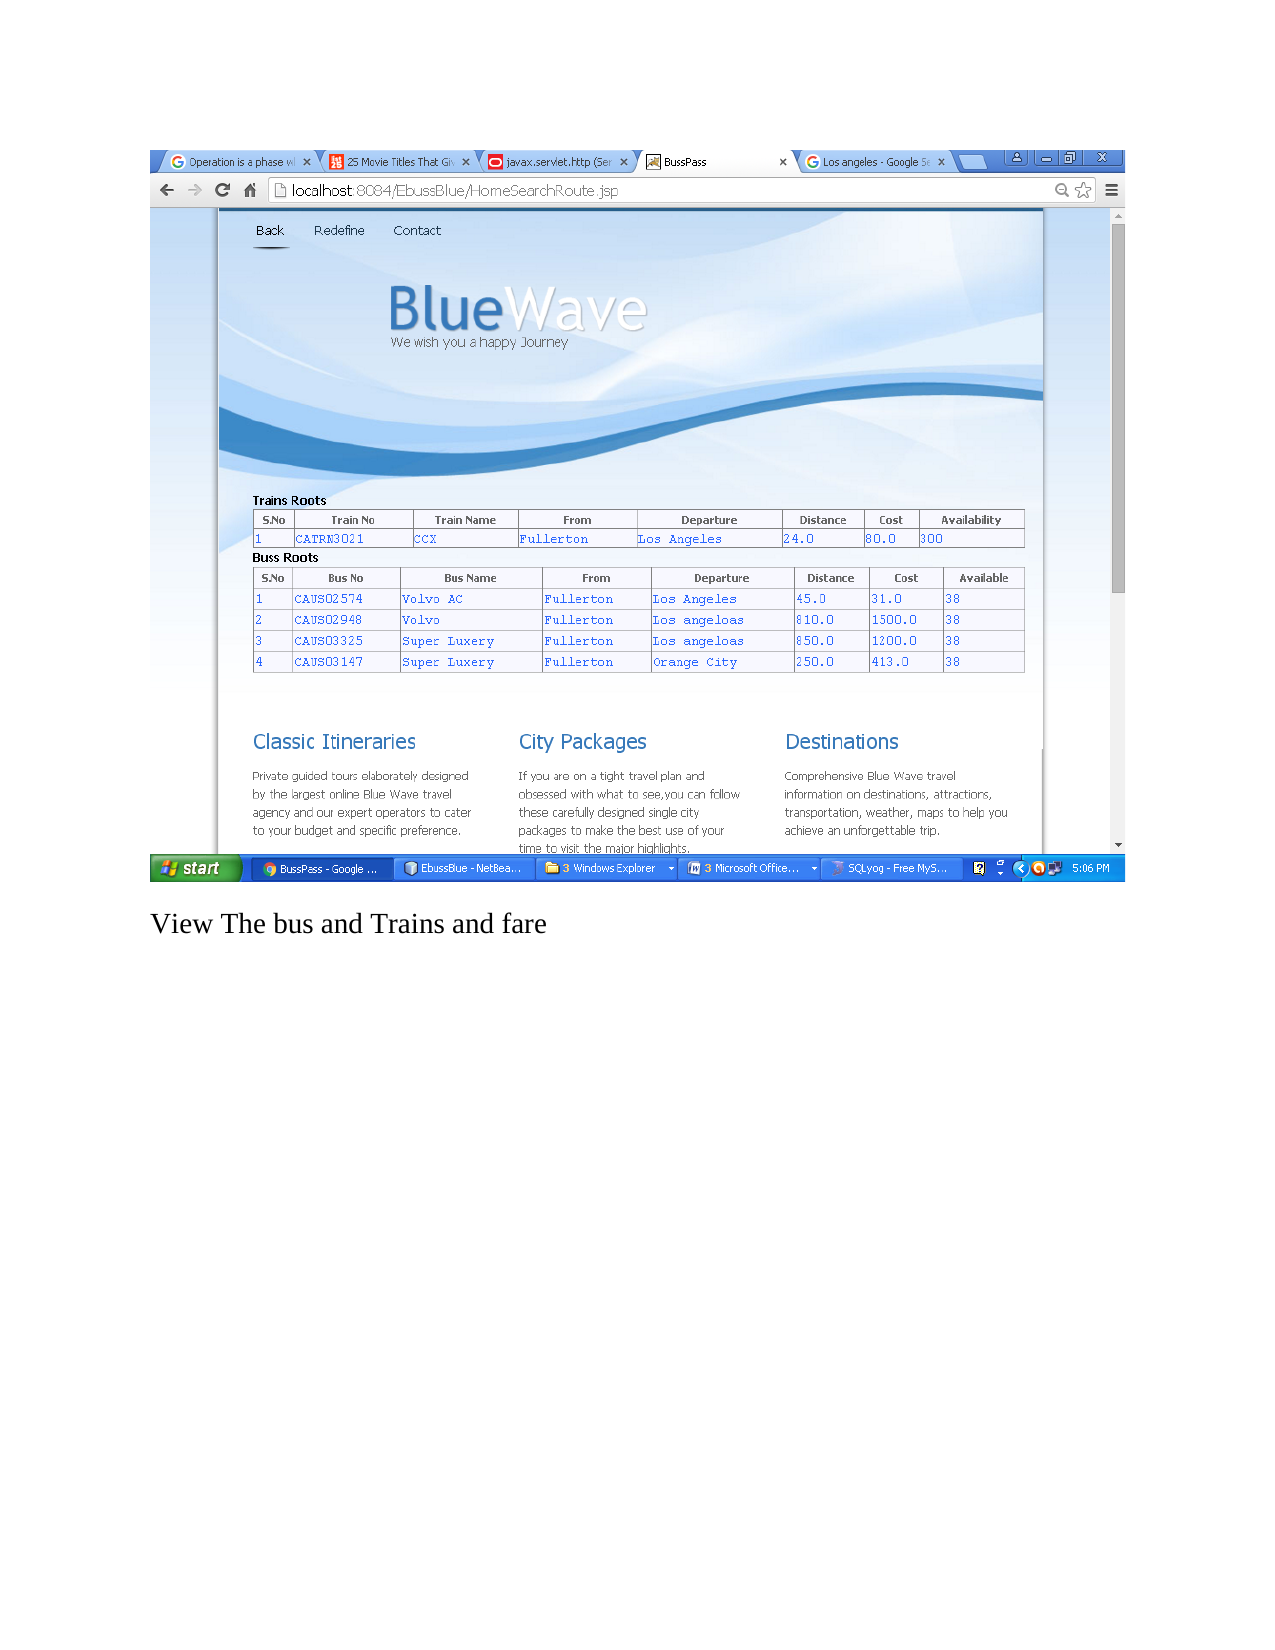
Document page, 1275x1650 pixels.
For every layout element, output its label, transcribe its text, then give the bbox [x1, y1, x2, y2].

text View The bus and Trains and fare [150, 907, 1125, 940]
picture [150, 150, 1125, 882]
